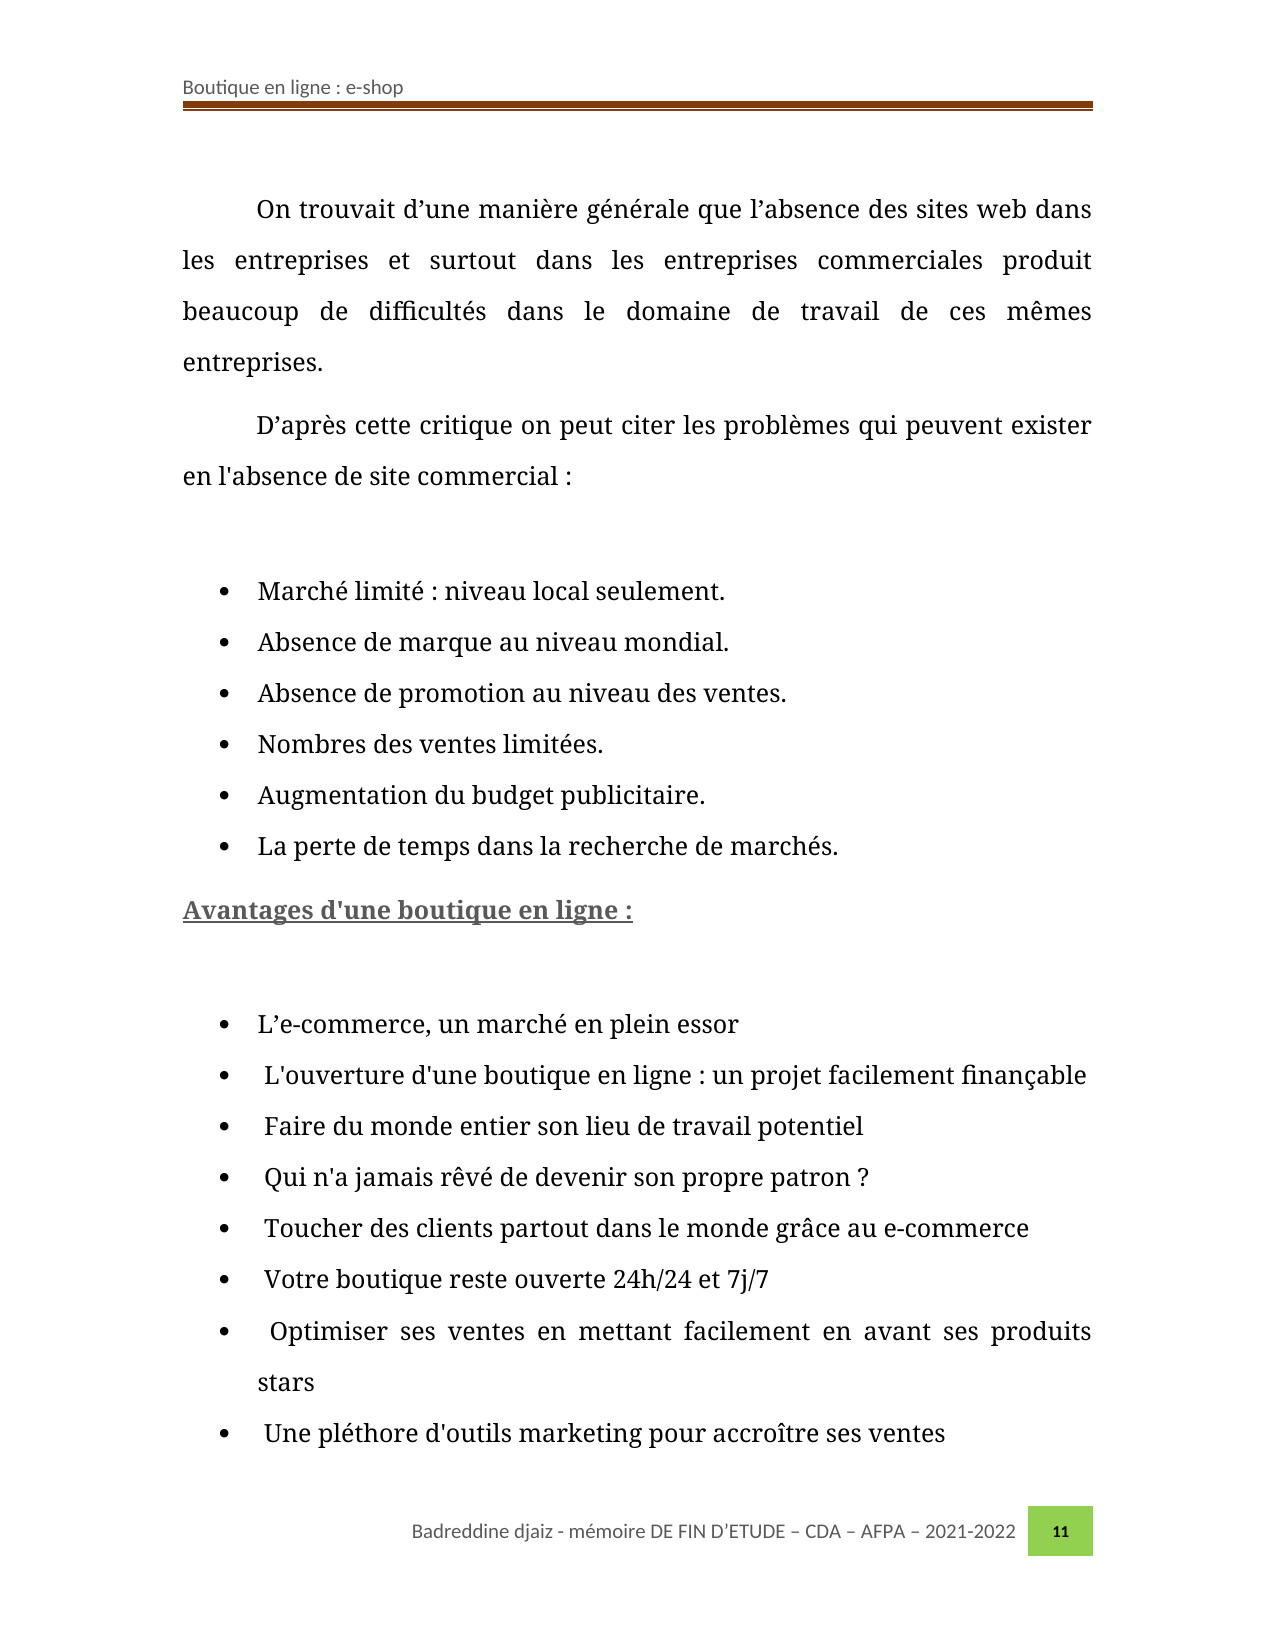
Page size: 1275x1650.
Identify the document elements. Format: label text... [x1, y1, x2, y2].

list Qui n'a jamais rêvé de devenir son propre patron ? [220, 1160, 1093, 1194]
list Faire du monde entier son lieu de travail potentiel [220, 1109, 1093, 1143]
text Avantages d'une boutique en ligne : [182, 892, 1093, 926]
list Augmentation du budget publicitaire. [220, 778, 1093, 812]
list Marché limité : niveau local seulement. [220, 573, 1093, 608]
text On trouvait d’une manière générale que l’absence des sites web dans les entreprises et surtout dans les entreprises commerciales produit beaucoup de difficultés dans le domaine de travail de ces mêmes entreprises. [182, 191, 1093, 378]
list Absence de promotion au niveau des ventes. [220, 676, 1093, 710]
list La perte de temps dans la recherche de marchés. [220, 829, 1093, 863]
list L’e-commerce, un marché en plein essor [220, 1007, 1093, 1041]
list L'ouverture d'une boutique en ligne : un projet facilement finançable [220, 1058, 1093, 1092]
list Toucher des clients partout dans le monde grâce au e-commerce [220, 1211, 1093, 1245]
text D’après cette critique on peut citer les problèmes qui peuvent exister en l'absence de site commercial : [182, 408, 1093, 493]
list Optimiser ses ventes en mettant facilement en avant ses produits stars [220, 1313, 1093, 1398]
list Votre boutique reste ouverte 24h/24 et 7j/7 [220, 1262, 1093, 1296]
list Une pléthore d'outils marketing pour accroître ses ventes [220, 1415, 1093, 1449]
list Absence de marque au niveau mondial. [220, 624, 1093, 659]
list Nombres des ventes limitées. [220, 727, 1093, 761]
